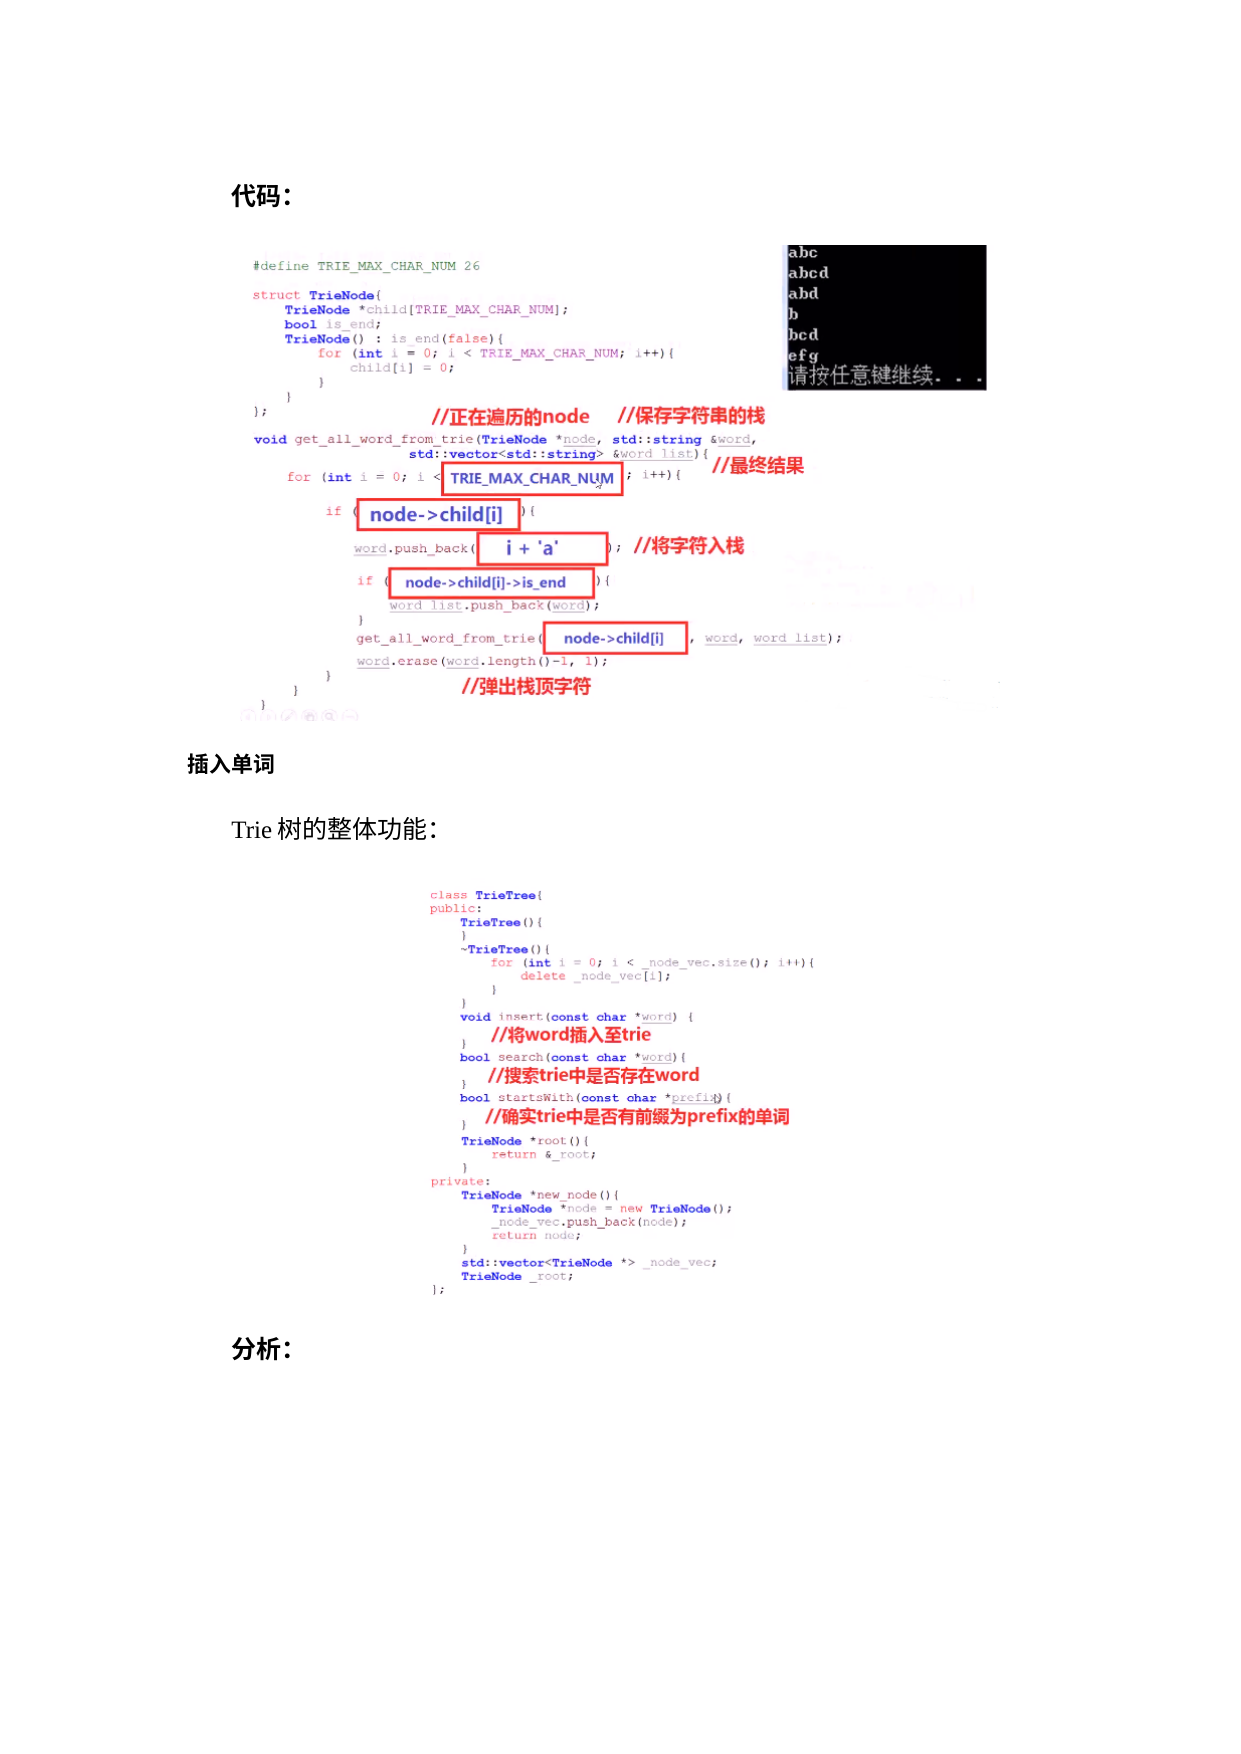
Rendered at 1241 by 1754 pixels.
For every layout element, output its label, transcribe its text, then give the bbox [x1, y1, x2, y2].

text 代码： [187, 162, 1053, 227]
text 分析： [187, 1315, 1053, 1380]
picture [240, 245, 1000, 721]
text Trie树的整体功能： [187, 795, 1053, 860]
picture [418, 878, 822, 1300]
subtitle 插入单词 [187, 747, 1053, 779]
